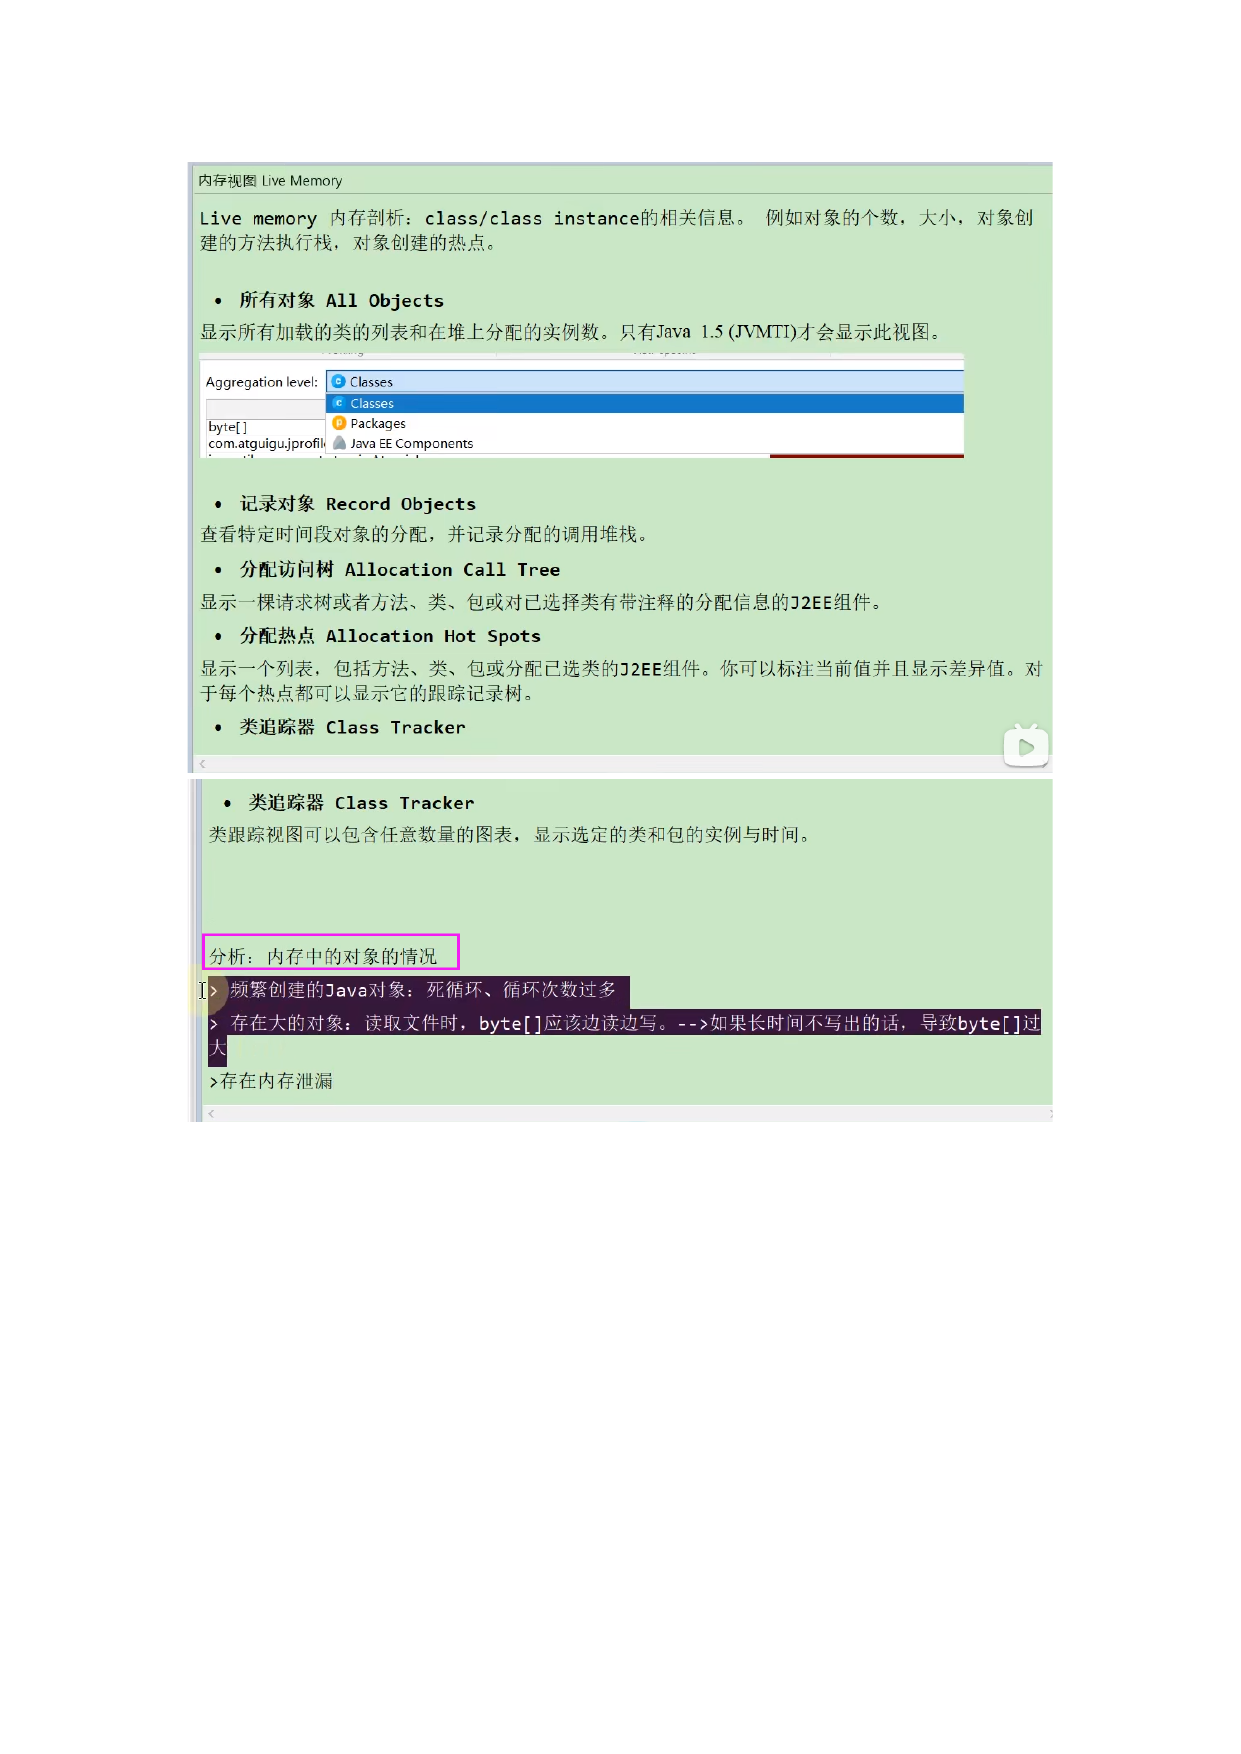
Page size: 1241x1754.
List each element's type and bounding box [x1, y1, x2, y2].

picture [187, 779, 1053, 1122]
picture [187, 162, 1053, 773]
